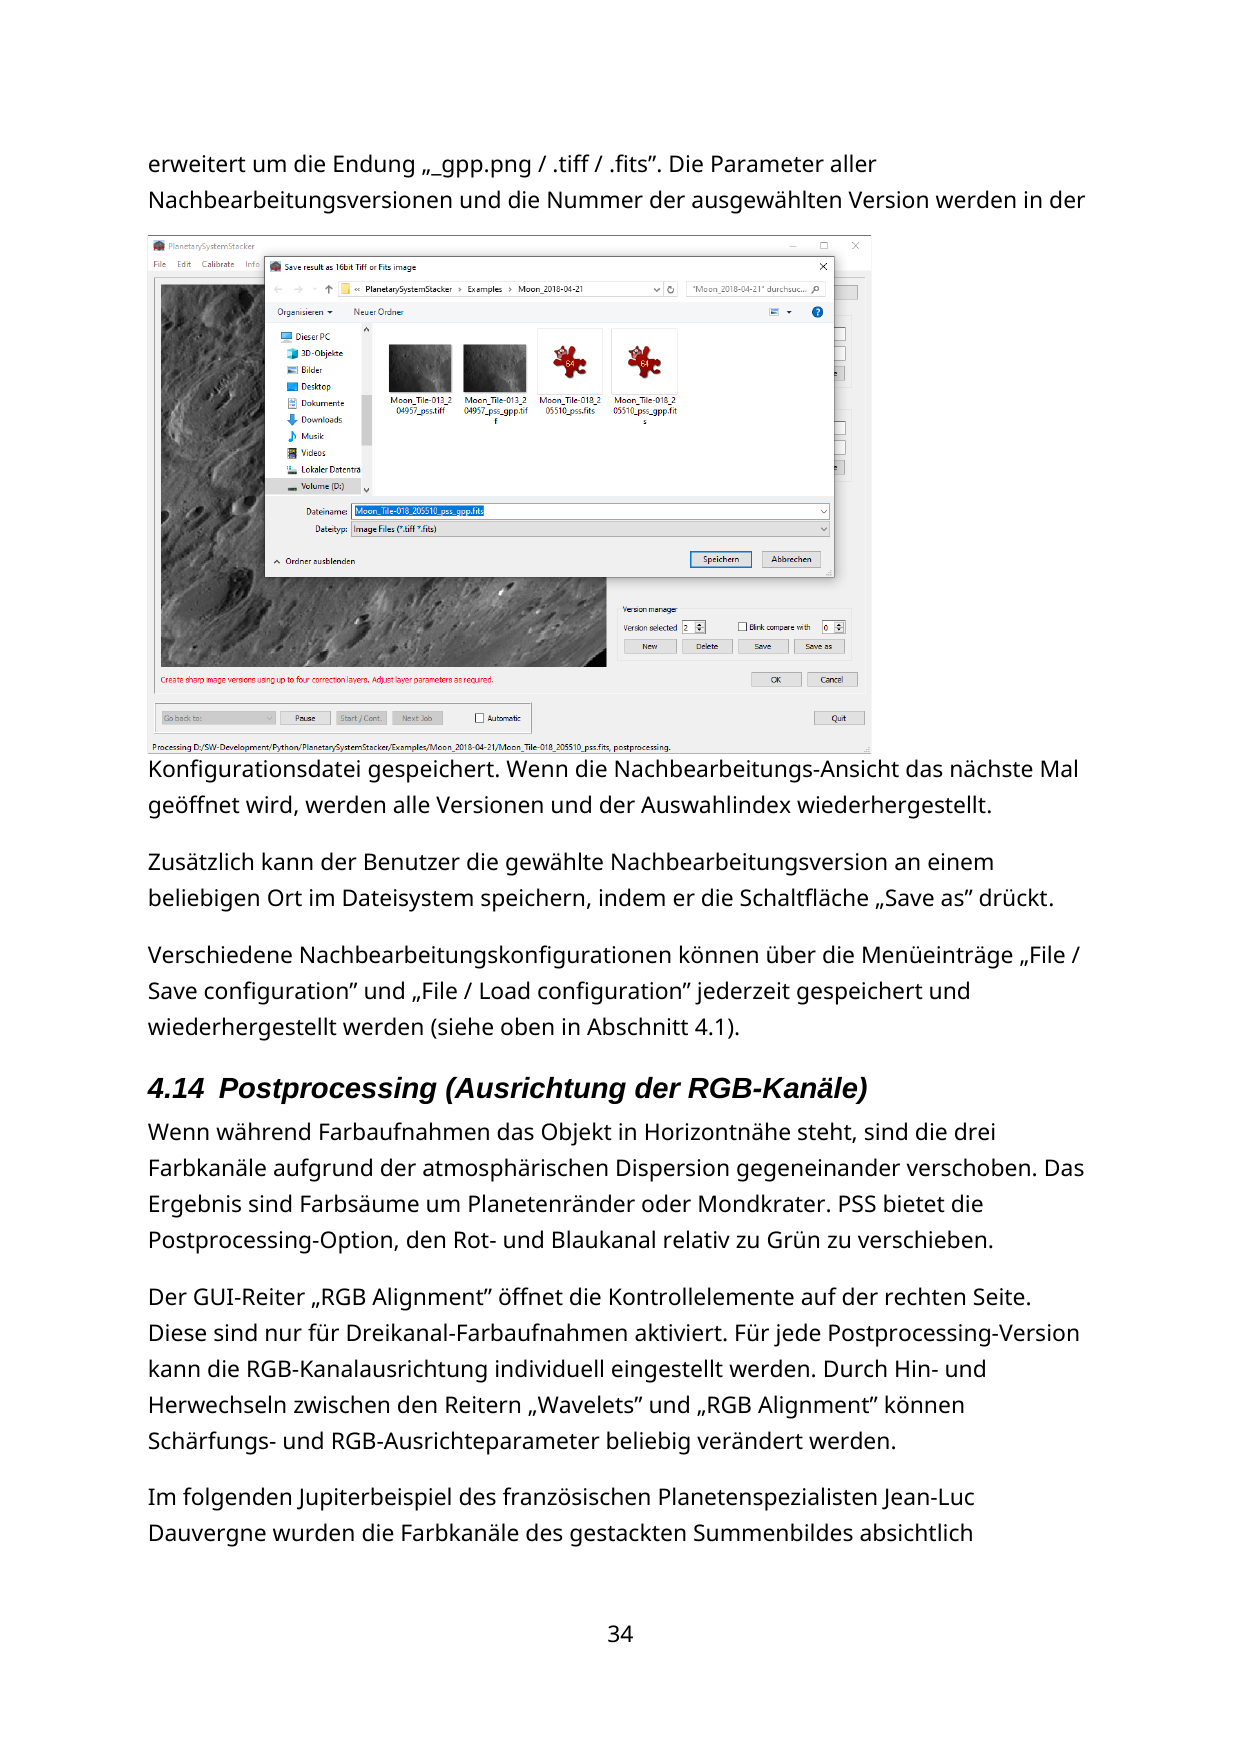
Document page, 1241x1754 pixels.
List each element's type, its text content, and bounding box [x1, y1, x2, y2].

picture [147, 235, 872, 754]
text Wenn während Farbaufnahmen das Objekt in Horizontnähe steht, sind die drei Farbkanäle aufgrund der atmosphärischen Dispersion gegeneinander verschoben. Das Ergebnis sind Farbsäume um Planetenränder oder Mondkrater. PSS bietet die Postprocessing-Option, den Rot- und Blaukanal relativ zu Grün zu verschieben. [148, 1116, 1093, 1255]
text Verschiedene Nachbearbeitungskonfigurationen können über die Menüeinträge „File / Save configuration” und „File / Load configuration” jederzeit gespeichert und wiederhergestellt werden (siehe oben in Abschnitt 4.1). [148, 939, 1093, 1042]
subtitle Postprocessing (Ausrichtung der RGB-Kanäle) [148, 1071, 1093, 1105]
text Zusätzlich kann der Benutzer die gewählte Nachbearbeitungsversion an einem beliebigen Ort im Dateisystem speichern, indem er die Schaltfläche „Save as” drückt. [148, 846, 1093, 913]
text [148, 1481, 1093, 1548]
text Der GUI-Reiter „RGB Alignment” öffnet die Kontrollelemente auf der rechten Seite. Diese sind nur für Dreikanal-Farbaufnahmen aktiviert. Für jede Postprocessing-Version kann die RGB-Kanalausrichtung individuell eingestellt werden. Durch Hin- und Herwechseln zwischen den Reitern „Wavelets” und „RGB Alignment” können Schärfungs- und RGB-Ausrichteparameter beliebig verändert werden. [148, 1281, 1093, 1456]
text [148, 148, 1093, 820]
